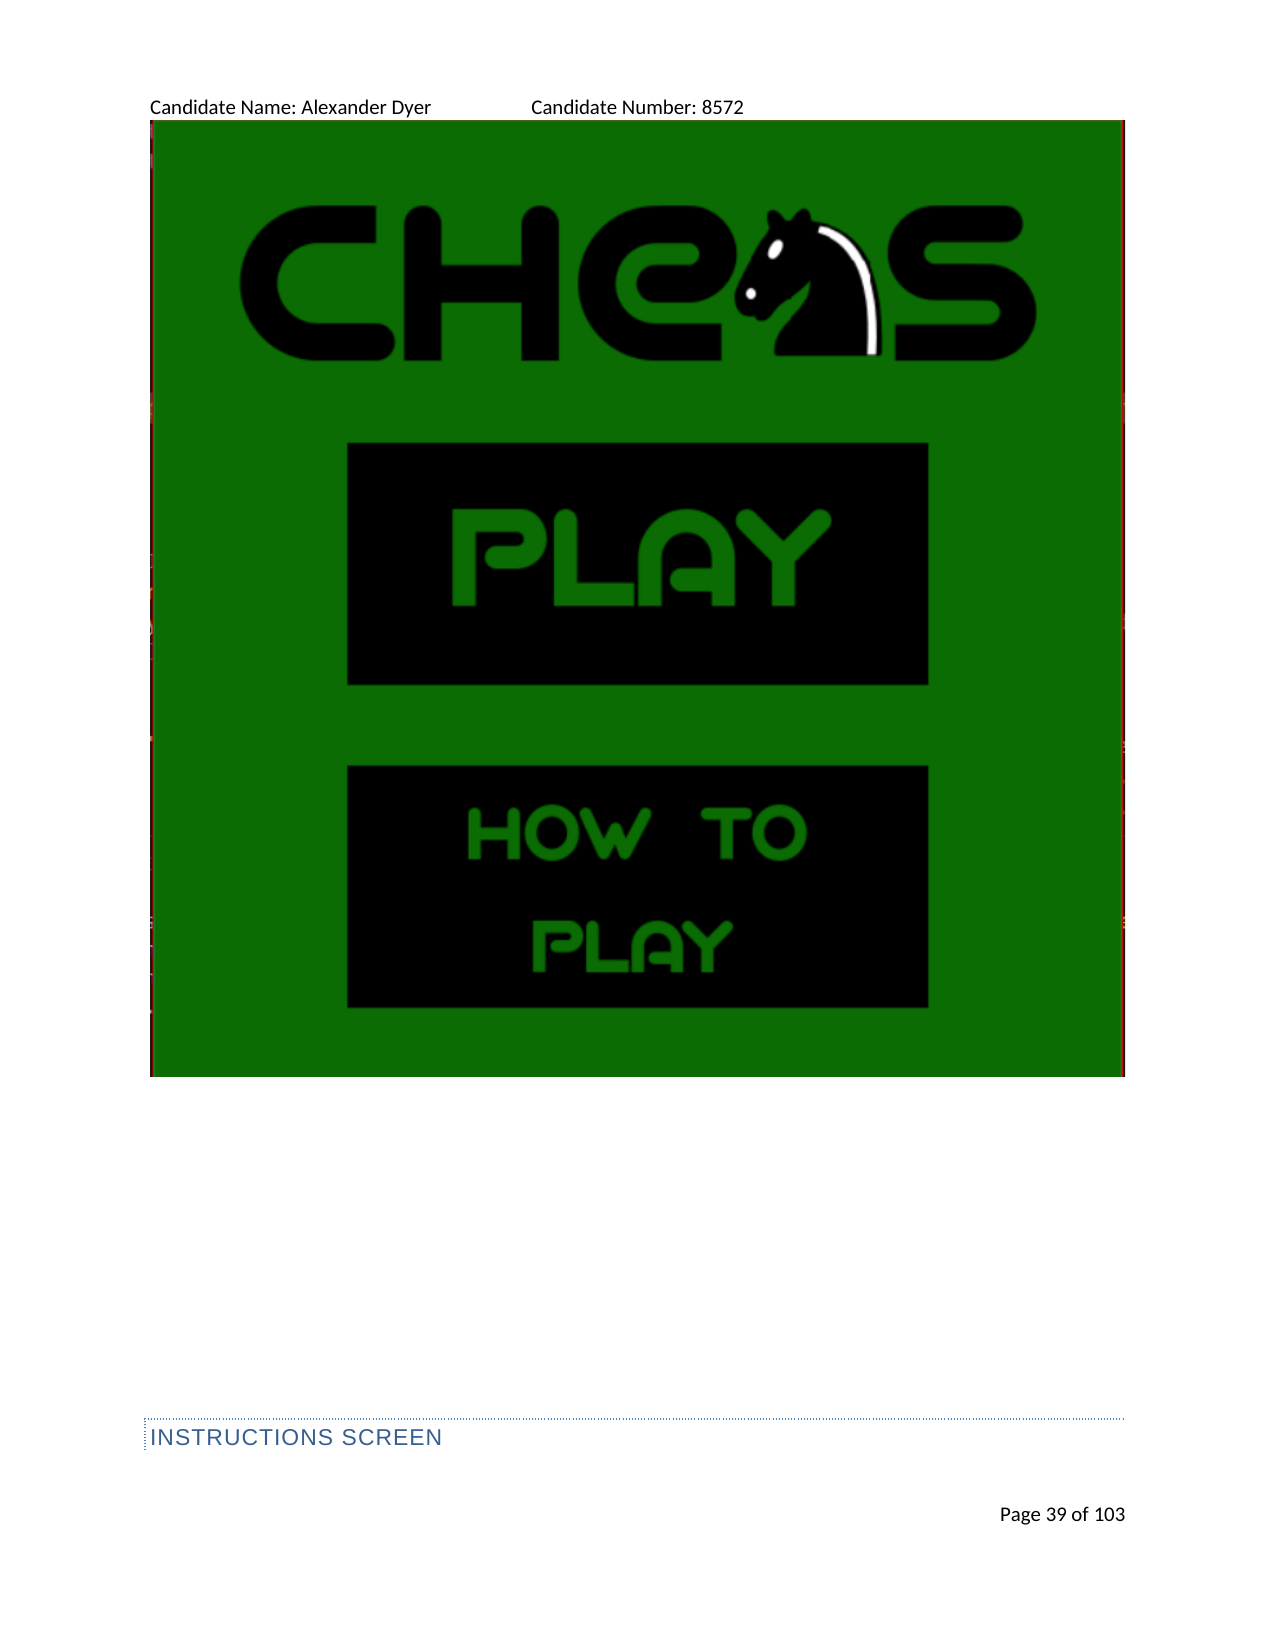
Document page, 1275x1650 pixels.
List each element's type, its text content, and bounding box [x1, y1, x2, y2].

subtitle Instructions Screen [144, 1418, 1125, 1450]
picture [150, 120, 1125, 1077]
